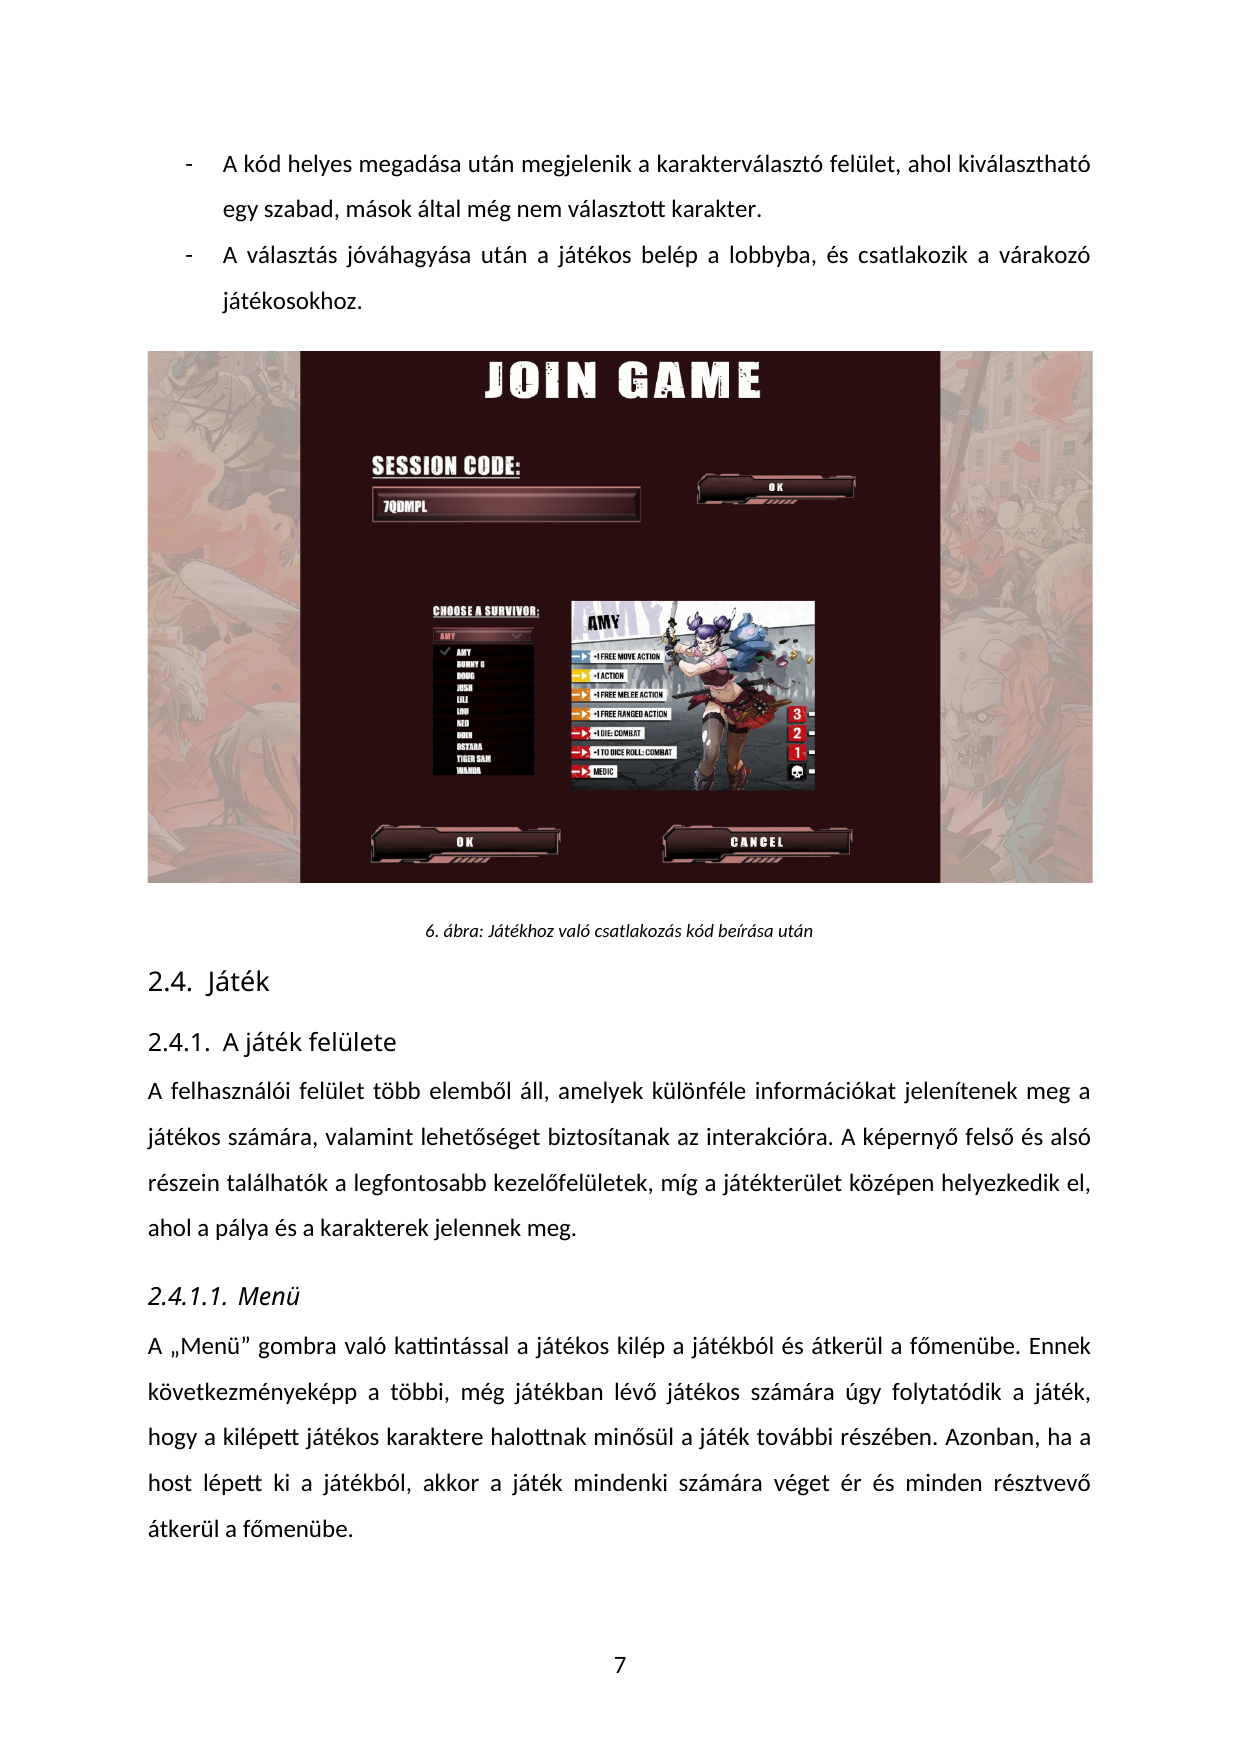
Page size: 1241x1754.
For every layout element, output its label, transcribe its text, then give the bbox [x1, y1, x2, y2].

picture [147, 351, 1093, 883]
list A választás jóváhagyása után a játékos belép a lobbyba, és csatlakozik a várakozó játékosokhoz. [185, 239, 1092, 315]
text A „Menü” gombra való kattintással a játékos kilép a játékból és átkerül a főmenübe. Ennek következményeképp a többi, még játékban lévő játékos számára úgy folytatódik a játék, hogy a kilépett játékos karaktere halottnak minősül a játék további részében. Azonban, ha a host lépett ki a játékból, akkor a játék mindenki számára véget ér és minden résztvevő átkerül a főmenübe. [148, 1330, 1092, 1543]
subtitle Játék [148, 963, 1092, 999]
text A felhasználói felület több elemből áll, amelyek különféle információkat jelenítenek meg a játékos számára, valamint lehetőséget biztosítanak az interakcióra. A képernyő felső és alsó részein találhatók a legfontosabb kezelőfelületek, míg a játékterület középen helyezkedik el, ahol a pálya és a karakterek jelennek meg. [148, 1075, 1092, 1243]
subtitle A játék felülete [148, 1024, 1092, 1058]
list A kód helyes megadása után megjelenik a karakterválasztó felület, ahol kiválasztható egy szabad, mások által még nem választott karakter. [185, 148, 1092, 224]
subtitle Menü [148, 1279, 1092, 1313]
text 6. ábra: Játékhoz való csatlakozás kód beírása után [148, 919, 1092, 942]
